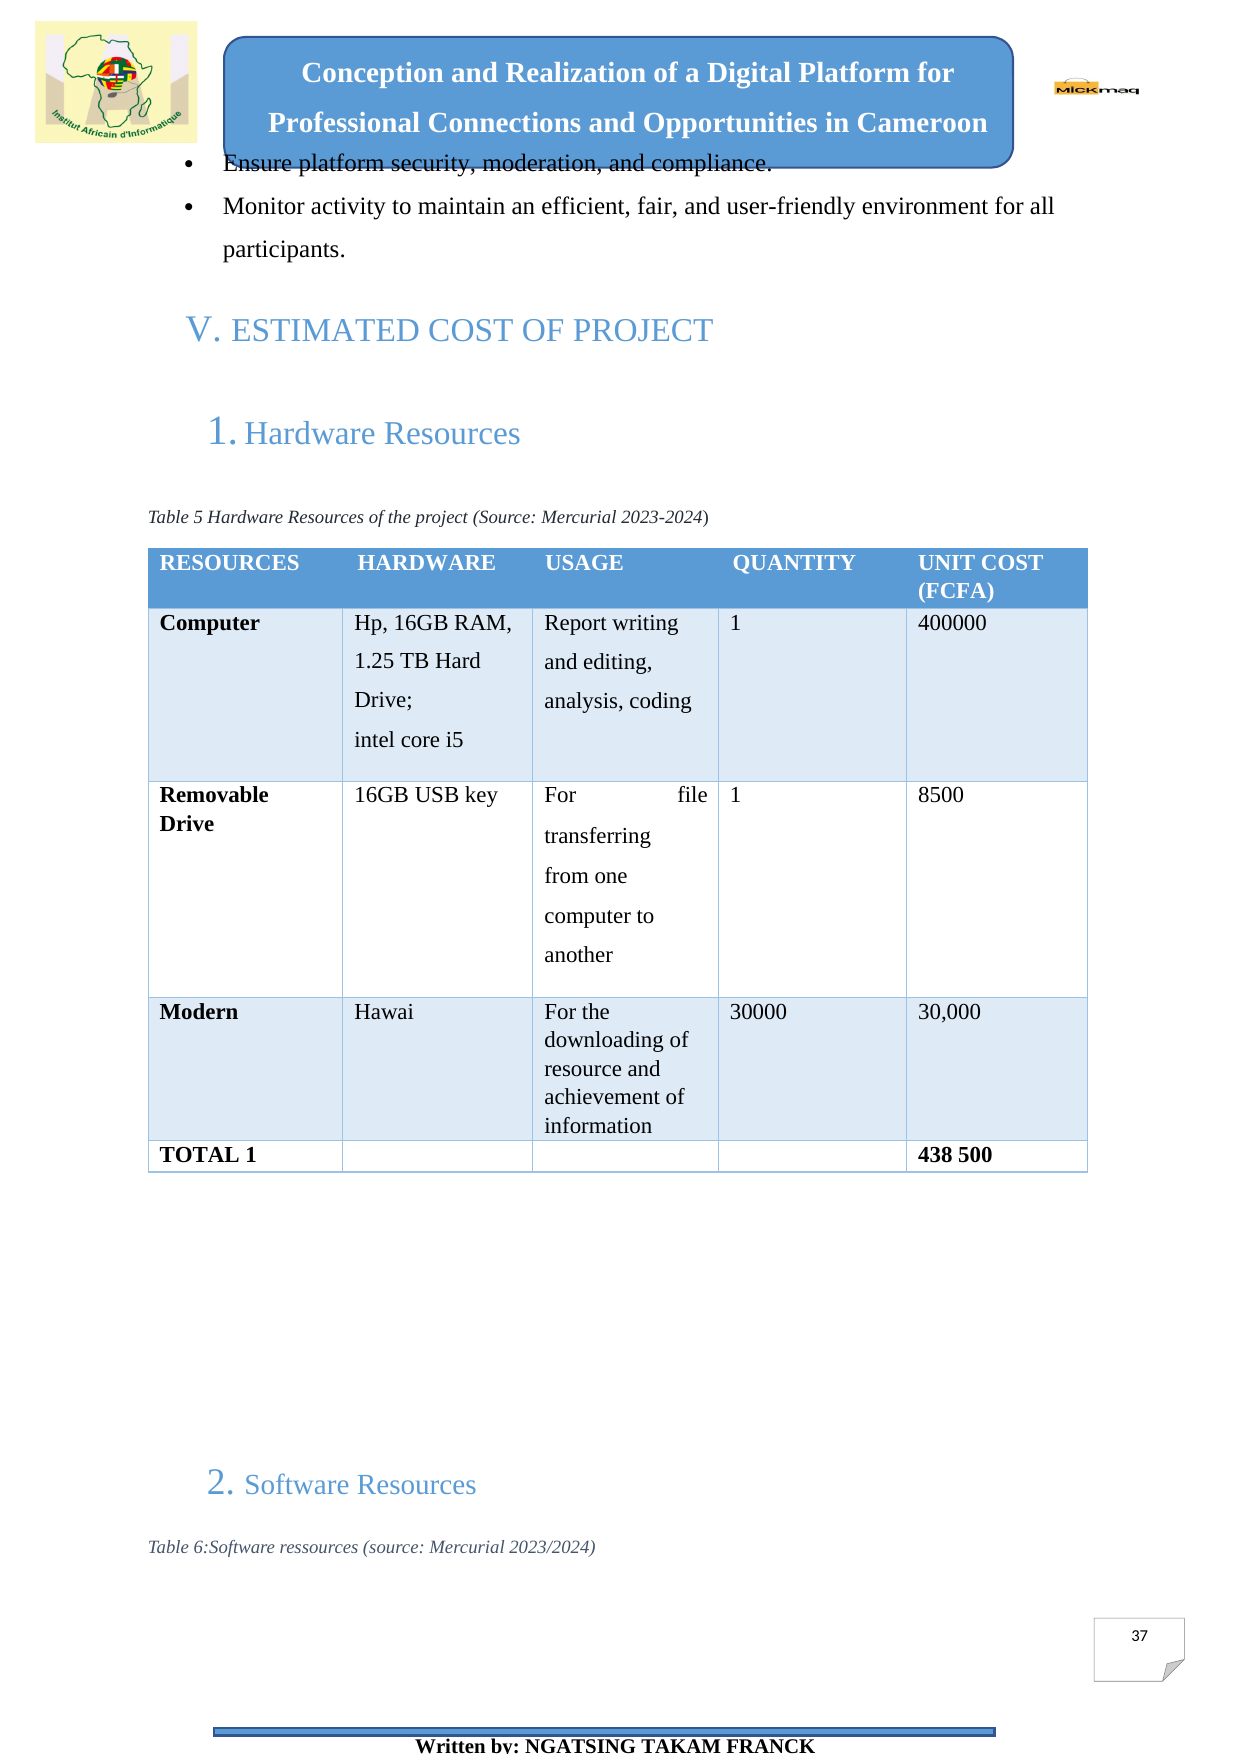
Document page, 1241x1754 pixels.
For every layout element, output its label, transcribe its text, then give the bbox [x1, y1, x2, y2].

list Monitor activity to maintain an efficient, fair, and user-friendly environment for all participants. [185, 191, 1093, 263]
table_cell 16GB USB key [343, 782, 532, 997]
text Table 5 Hardware Resources of the project (Source: Mercurial 2023-2024) [148, 506, 1093, 527]
table_cell 8500 [907, 782, 1087, 997]
table_cell Hp, 16GB RAM, 1.25 TB Hard Drive; intel core i5 [343, 609, 532, 781]
table_cell Modern [149, 998, 342, 1140]
table_cell Removable Drive [149, 782, 342, 997]
subtitle Software Resources [207, 1459, 1093, 1502]
table_header RESOURCES HARDWARE USAGE QUANTITY [149, 549, 906, 608]
table_cell Hawai [343, 998, 532, 1140]
table_cell 30000 [719, 998, 906, 1140]
table_cell 400000 [907, 609, 1087, 781]
table_cell 1 [719, 609, 906, 781]
text Table 6:Software ressources (source: Mercurial 2023/2024) [148, 1536, 1093, 1557]
table_cell For file transferring from one computer to another [533, 782, 718, 997]
table_cell [533, 1141, 718, 1171]
subtitle ESTIMATED COST OF PROJECT [185, 306, 1093, 349]
table_cell [719, 1141, 906, 1171]
table_header UNIT COST (FCFA) [907, 549, 1087, 608]
list Ensure platform security, moderation, and compliance. [185, 148, 1093, 176]
table_cell [343, 1141, 532, 1171]
table_cell Report writing and editing, analysis, coding [533, 609, 718, 781]
picture [1047, 73, 1143, 103]
table_cell 30,000 [907, 998, 1087, 1140]
table_cell 1 [719, 782, 906, 997]
table_cell 438 500 [907, 1141, 1087, 1171]
picture [35, 21, 198, 143]
table_cell Computer [149, 609, 342, 781]
table_cell For the downloading of resource and achievement of information [533, 998, 718, 1140]
table_cell TOTAL 1 [149, 1141, 342, 1171]
subtitle Hardware Resources [207, 406, 1093, 453]
